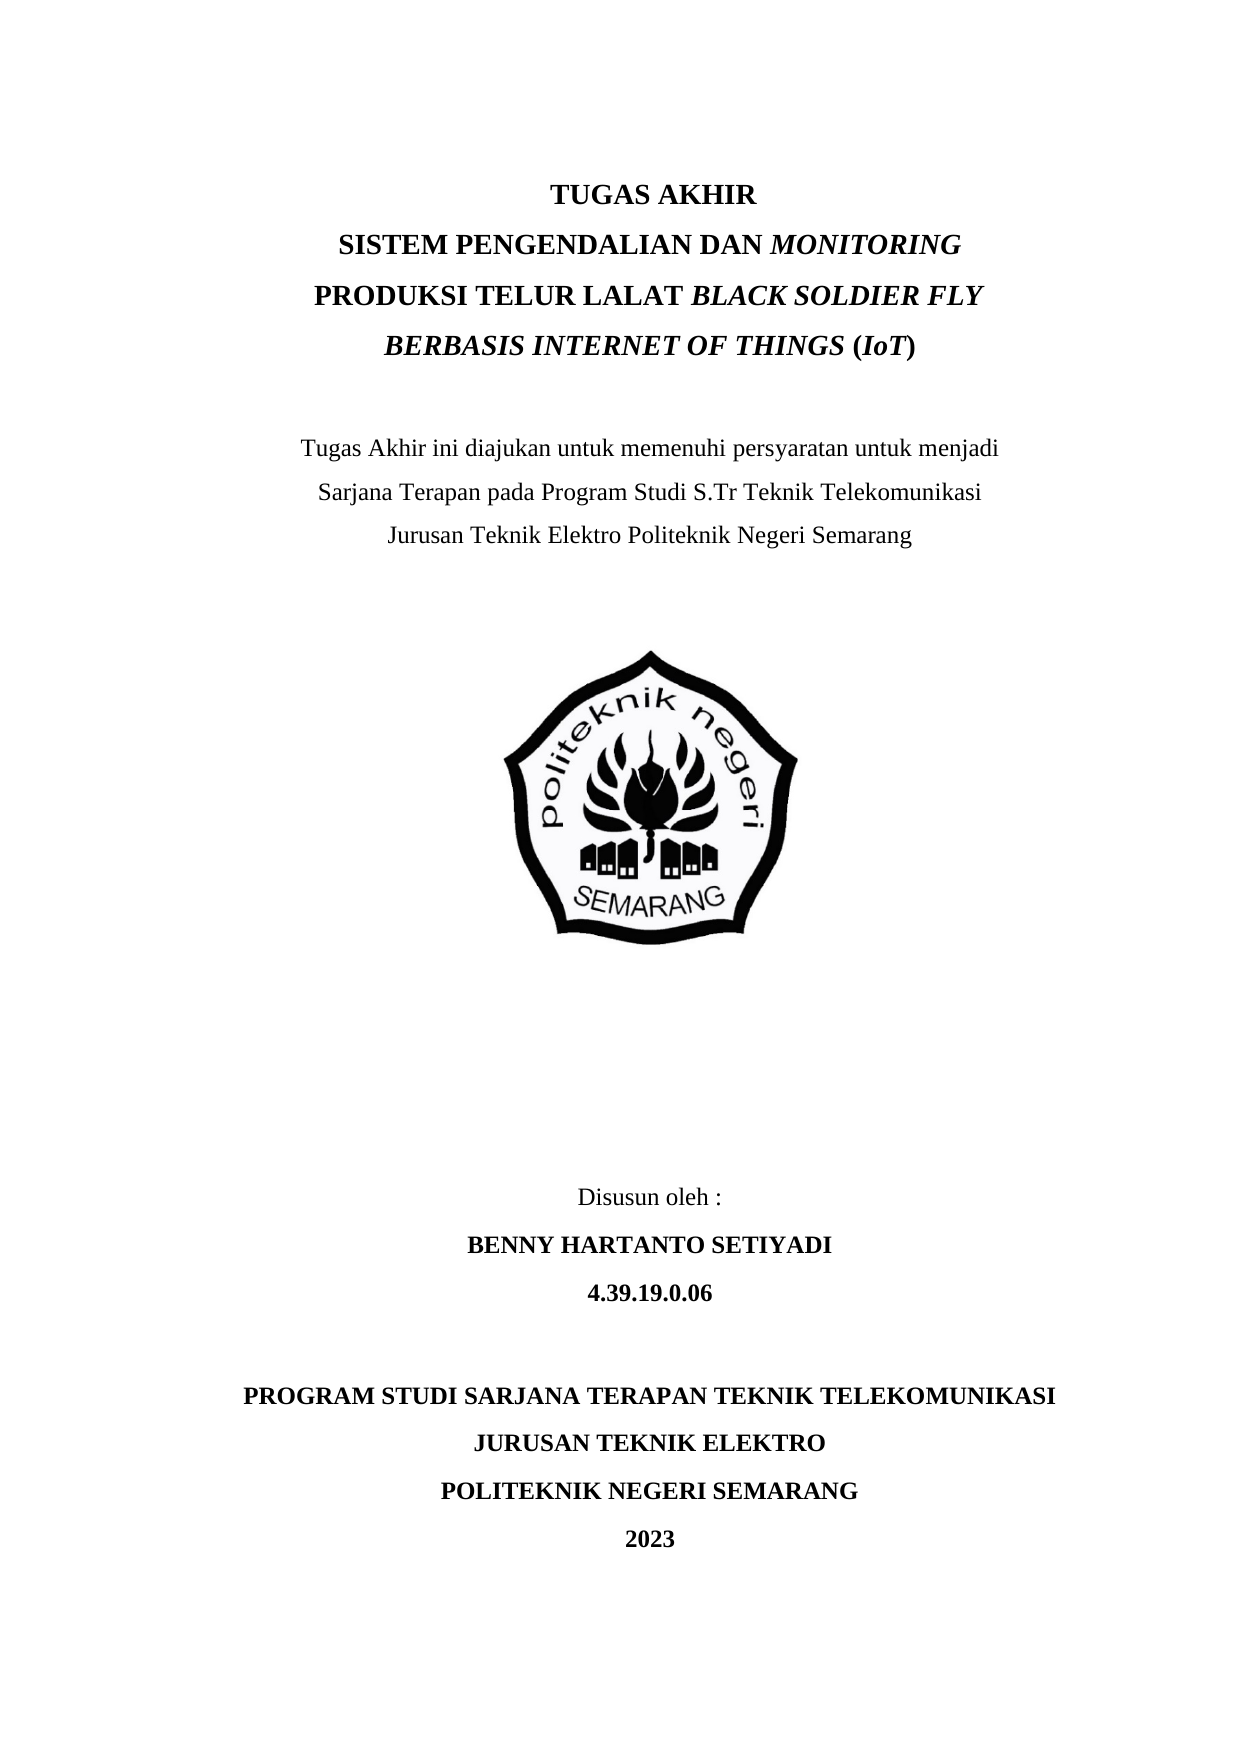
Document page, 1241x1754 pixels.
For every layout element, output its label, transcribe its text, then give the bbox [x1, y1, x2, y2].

text BENNY HARTANTO SETIYADI [236, 1230, 1063, 1259]
text PRODUKSI TELUR LALAT BLACK SOLDIER FLY [236, 278, 1063, 311]
text Tugas Akhir ini diajukan untuk memenuhi persyaratan untuk menjadi Sarjana Terapan pada Program Studi S.Tr Teknik Telekomunikasi Jurusan Teknik Elektro Politeknik Negeri Semarang [236, 433, 1063, 548]
text JURUSAN TEKNIK ELEKTRO [236, 1428, 1063, 1457]
text 2023 [236, 1524, 1063, 1553]
text POLITEKNIK NEGERI SEMARANG [236, 1476, 1063, 1505]
text 4.39.19.0.06 [236, 1278, 1063, 1306]
text TUGAS AKHIR [236, 177, 1063, 211]
text PROGRAM STUDI SARJANA TERAPAN TEKNIK TELEKOMUNIKASI [236, 1381, 1063, 1409]
text BERBASIS INTERNET OF THINGS (IoT) [236, 328, 1063, 361]
text Disusun oleh : [236, 1182, 1063, 1211]
picture [487, 635, 813, 960]
text SISTEM PENGENDALIAN DAN MONITORING [236, 227, 1063, 261]
